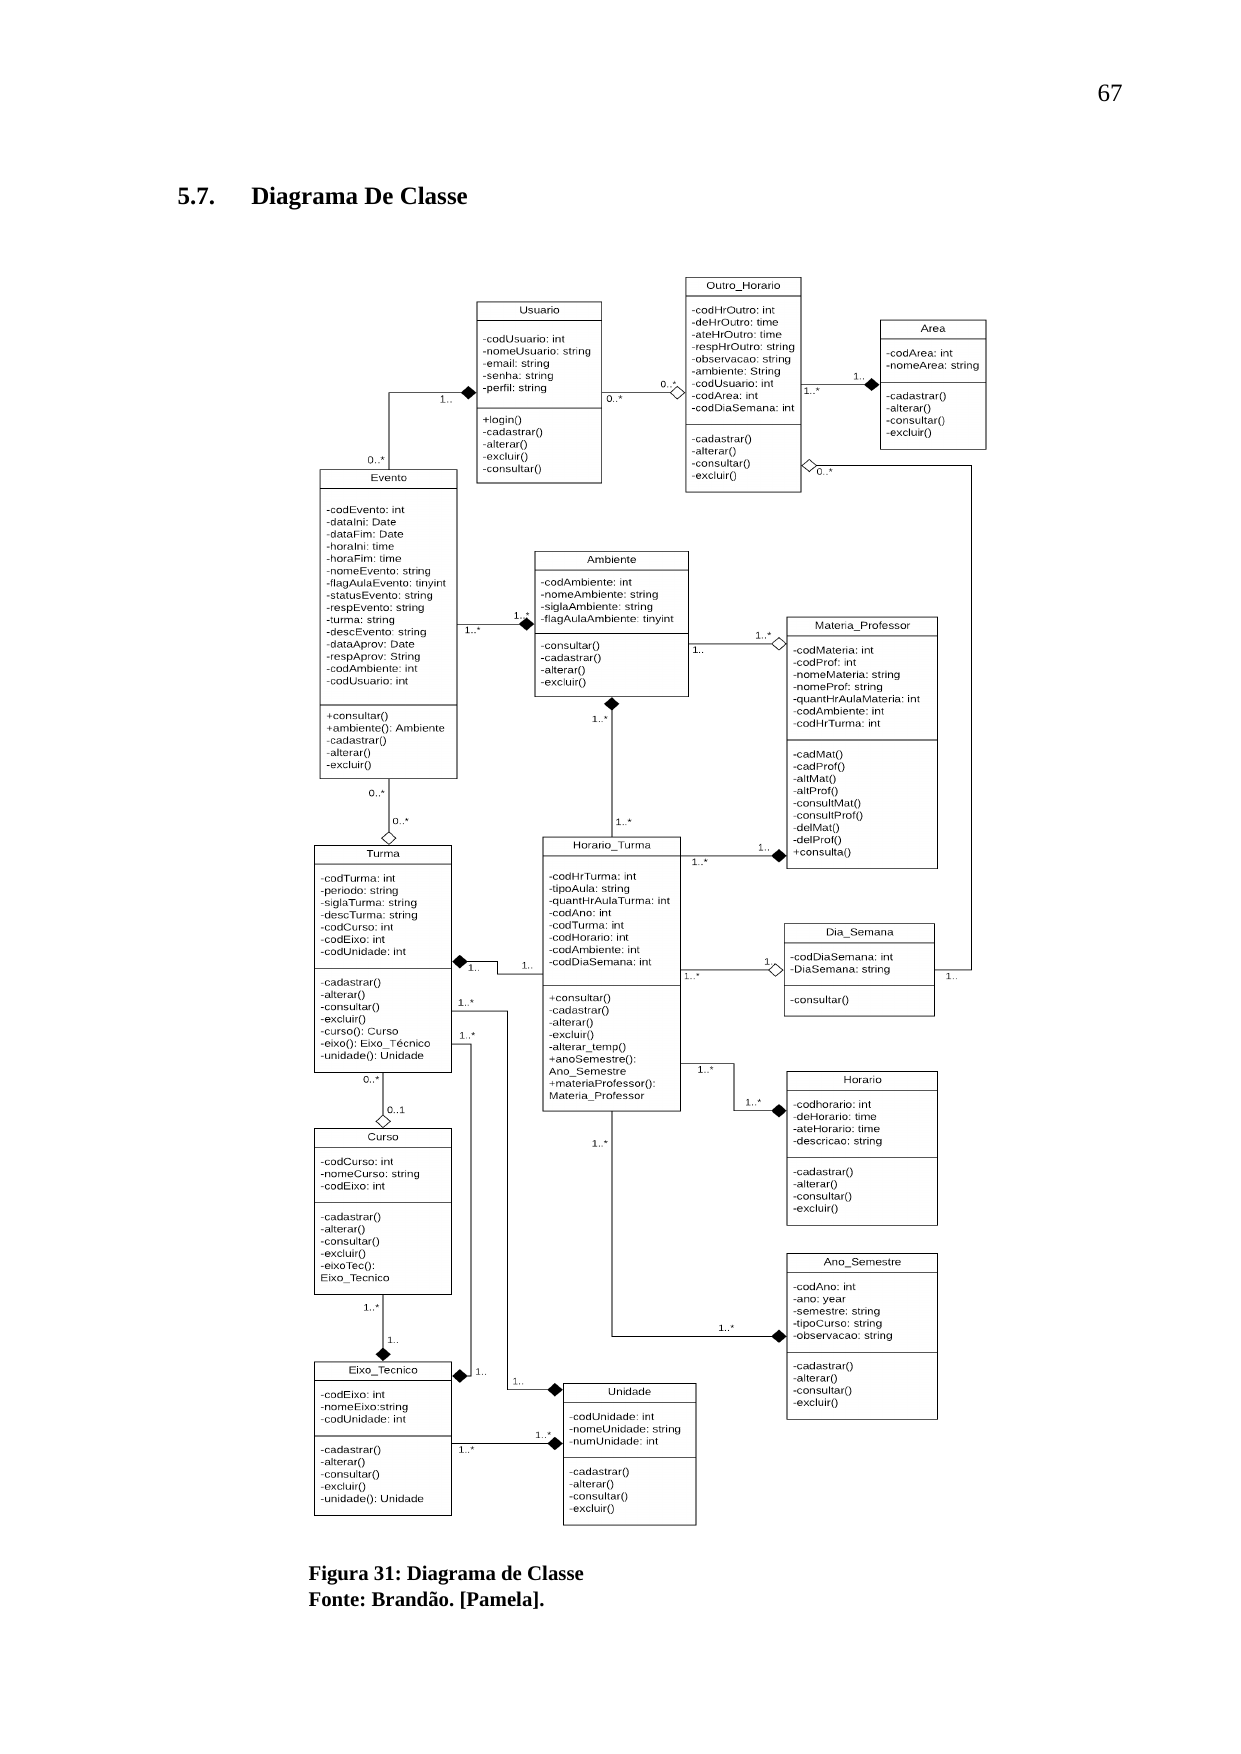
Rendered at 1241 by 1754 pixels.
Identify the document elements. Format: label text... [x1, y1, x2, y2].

subtitle Diagrama De Classe [177, 181, 1122, 210]
text Figura 31: Diagrama de Classe [251, 1561, 1122, 1585]
picture [295, 260, 1005, 1542]
text Fonte: Brandão. [Pamela]. [251, 1587, 1122, 1611]
